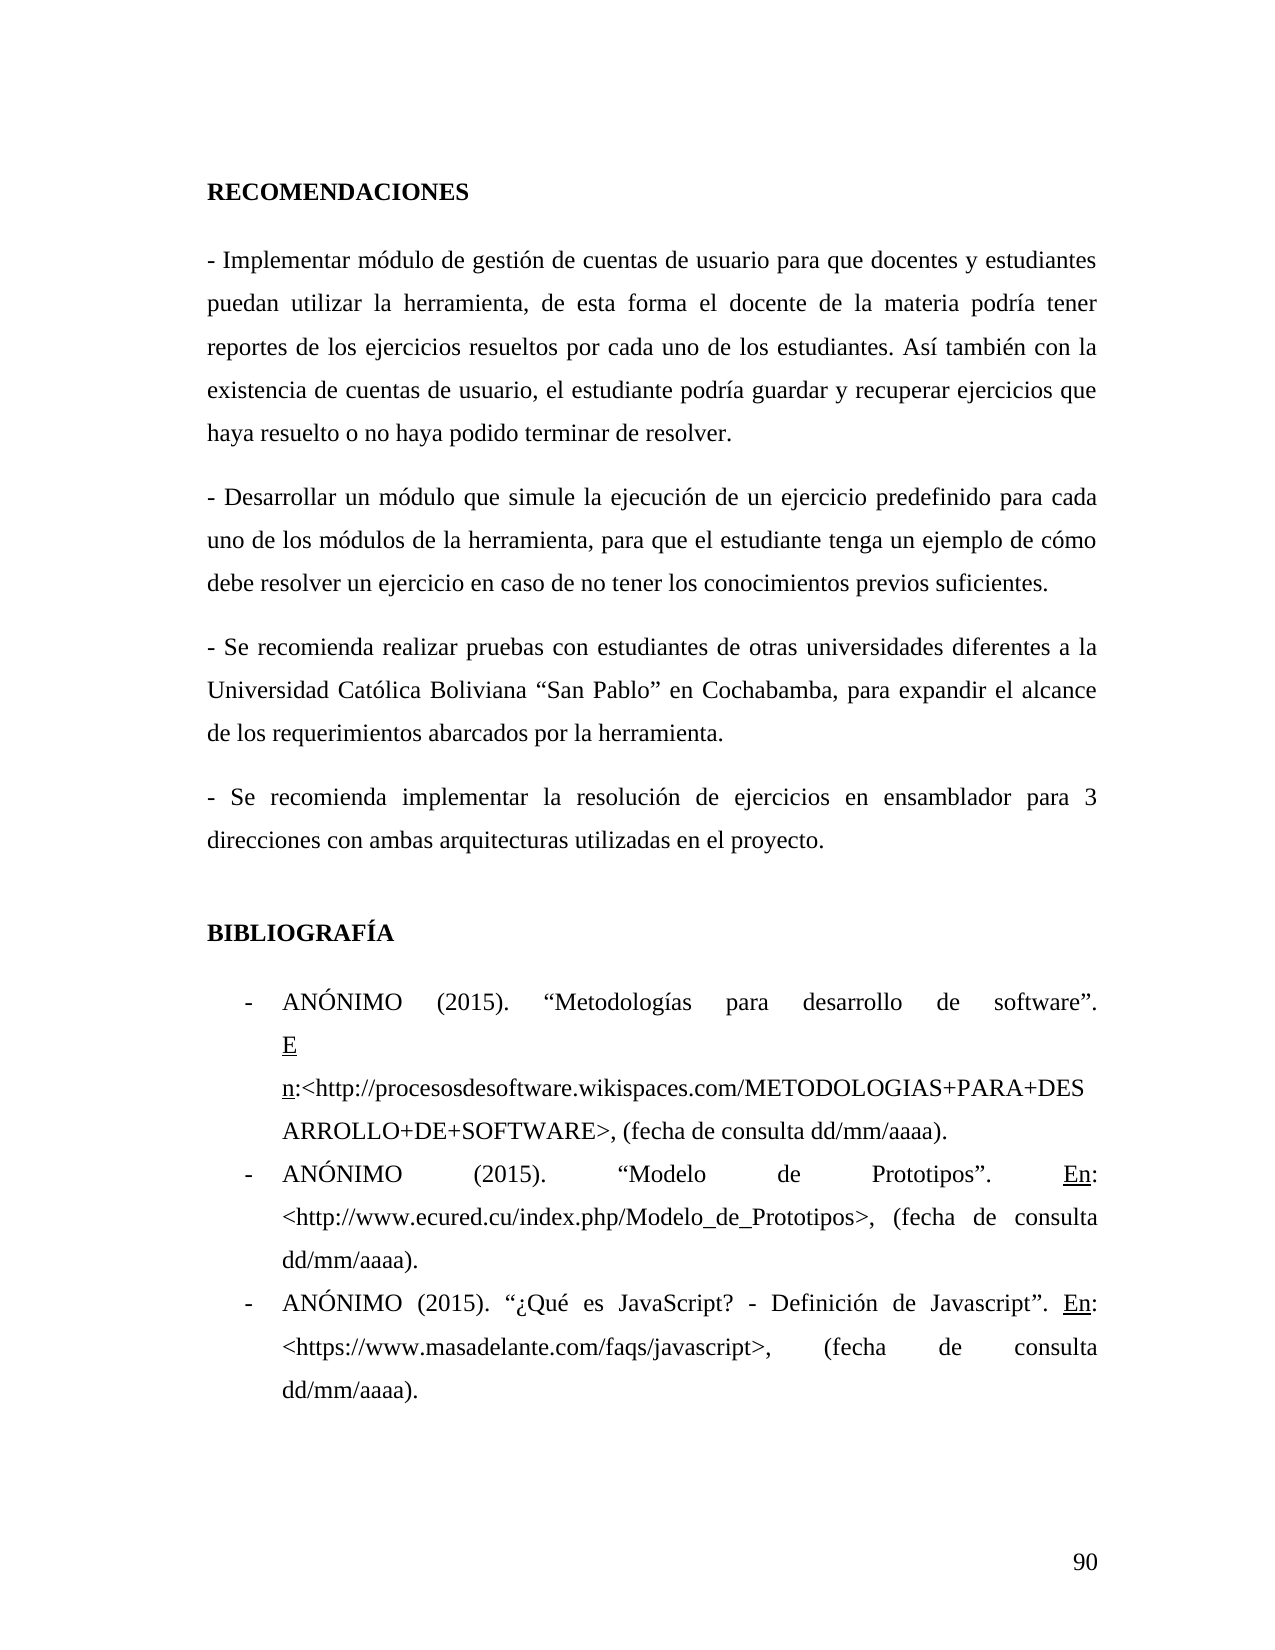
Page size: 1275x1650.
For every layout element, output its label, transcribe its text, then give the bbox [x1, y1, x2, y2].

list ANÓNIMO (2015). “¿Qué es JavaScript? - Definición de Javascript”. En: <https://www.masadelante.com/faqs/javascript>, (fecha de consulta dd/mm/aaaa). [244, 1288, 1098, 1403]
text - Se recomienda implementar la resolución de ejercicios en ensamblador para 3 direcciones con ambas arquitecturas utilizadas en el proyecto. [207, 782, 1098, 854]
text - Desarrollar un módulo que simule la ejecución de un ejercicio predefinido para cada uno de los módulos de la herramienta, para que el estudiante tenga un ejemplo de cómo debe resolver un ejercicio en caso de no tener los conocimientos previos suficientes. [207, 482, 1098, 597]
text - Implementar módulo de gestión de cuentas de usuario para que docentes y estudiantes puedan utilizar la herramienta, de esta forma el docente de la materia podría tener reportes de los ejercicios resueltos por cada uno de los estudiantes. Así también con la existencia de cuentas de usuario, el estudiante podría guardar y recuperar ejercicios que haya resuelto o no haya podido terminar de resolver. [207, 245, 1098, 447]
list ANÓNIMO (2015). “Modelo de Prototipos”. En: <http://www.ecured.cu/index.php/Modelo_de_Prototipos>, (fecha de consulta dd/mm/aaaa). [244, 1159, 1098, 1274]
list ANÓNIMO (2015). “Metodologías para desarrollo de software”. En:<http://procesosdesoftware.wikispaces.com/METODOLOGIAS+PARA+DESARROLLO+DE+SOFTWARE>, (fecha de consulta dd/mm/aaaa). [244, 987, 1098, 1145]
subtitle Bibliografía [207, 918, 1098, 947]
text - Se recomienda realizar pruebas con estudiantes de otras universidades diferentes a la Universidad Católica Boliviana “San Pablo” en Cochabamba, para expandir el alcance de los requerimientos abarcados por la herramienta. [207, 632, 1098, 747]
subtitle Recomendaciones [207, 177, 1098, 206]
